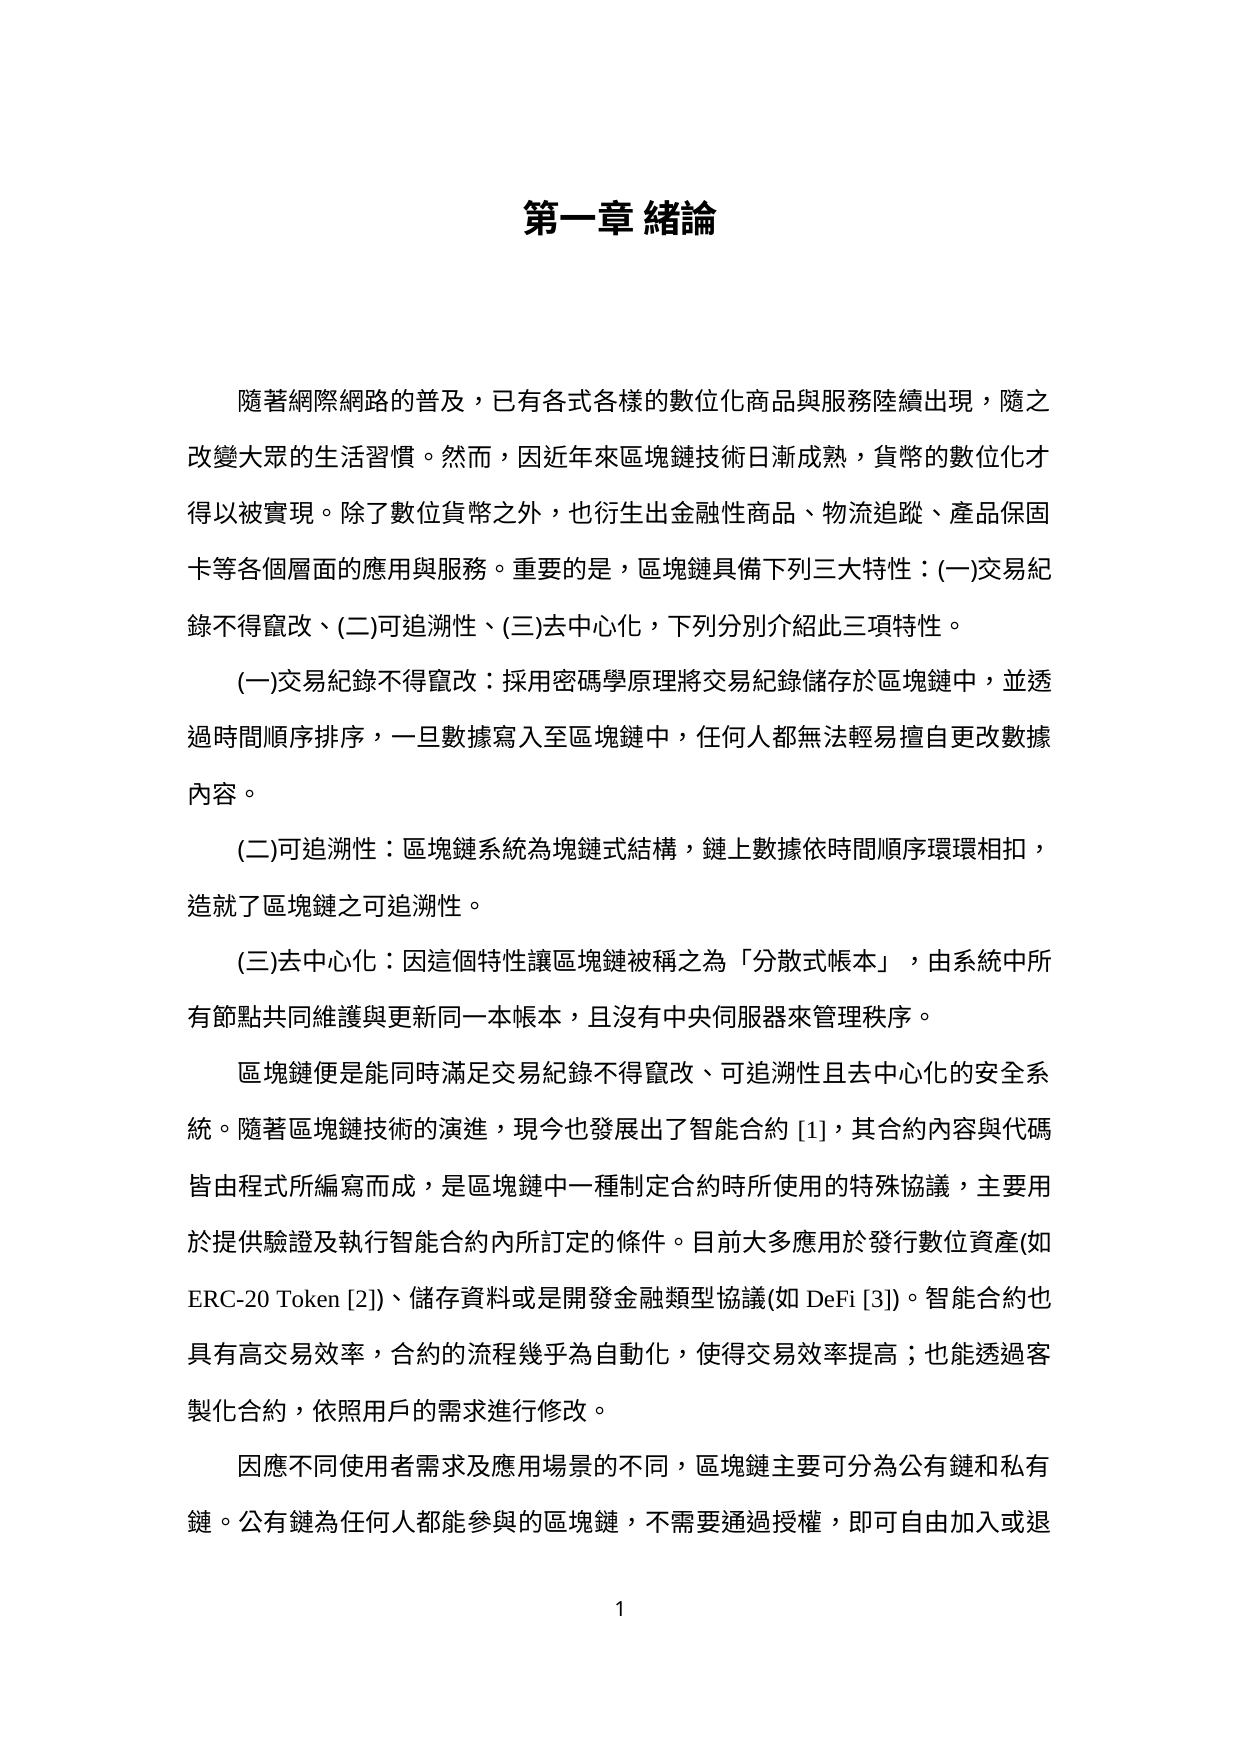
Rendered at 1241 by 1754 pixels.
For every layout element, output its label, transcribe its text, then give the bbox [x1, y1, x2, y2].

text 隨著網際網路的普及，已有各式各樣的數位化商品與服務陸續出現，隨之改變大眾的生活習慣。然而，因近年來區塊鏈技術日漸成熟，貨幣的數位化才得以被實現。除了數位貨幣之外，也衍生出金融性商品、物流追蹤、產品保固卡等各個層面的應用與服務。重要的是，區塊鏈具備下列三大特性：(一)交易紀錄不得竄改、(二)可追溯性、(三)去中心化，下列分別介紹此三項特性。 [187, 380, 1053, 643]
text (二)可追溯性：區塊鏈系統為塊鏈式結構，鏈上數據依時間順序環環相扣，造就了區塊鏈之可追溯性。 [187, 829, 1053, 923]
text 區塊鏈便是能同時滿足交易紀錄不得竄改、可追溯性且去中心化的安全系統。隨著區塊鏈技術的演進，現今也發展出了智能合約，其合約內容與代碼皆由程式所編寫而成，是區塊鏈中一種制定合約時所使用的特殊協議，主要用於提供驗證及執行智能合約內所訂定的條件。目前大多應用於發行數位資產(如ERC-20 Token)、儲存資料或是開發金融類型協議(如DeFi)。智能合約也具有高交易效率，合約的流程幾乎為自動化，使得交易效率提高；也能透過客製化合約，依照用戶的需求進行修改。 [187, 1053, 1053, 1428]
text (三)去中心化：因這個特性讓區塊鏈被稱之為「分散式帳本」，由系統中所有節點共同維護與更新同一本帳本，且沒有中央伺服器來管理秩序。 [187, 941, 1053, 1035]
subtitle 第一章 緒論 [187, 178, 1053, 253]
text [187, 1446, 1053, 1540]
text (一)交易紀錄不得竄改：採用密碼學原理將交易紀錄儲存於區塊鏈中，並透過時間順序排序，一旦數據寫入至區塊鏈中，任何人都無法輕易擅自更改數據內容。 [187, 661, 1053, 811]
